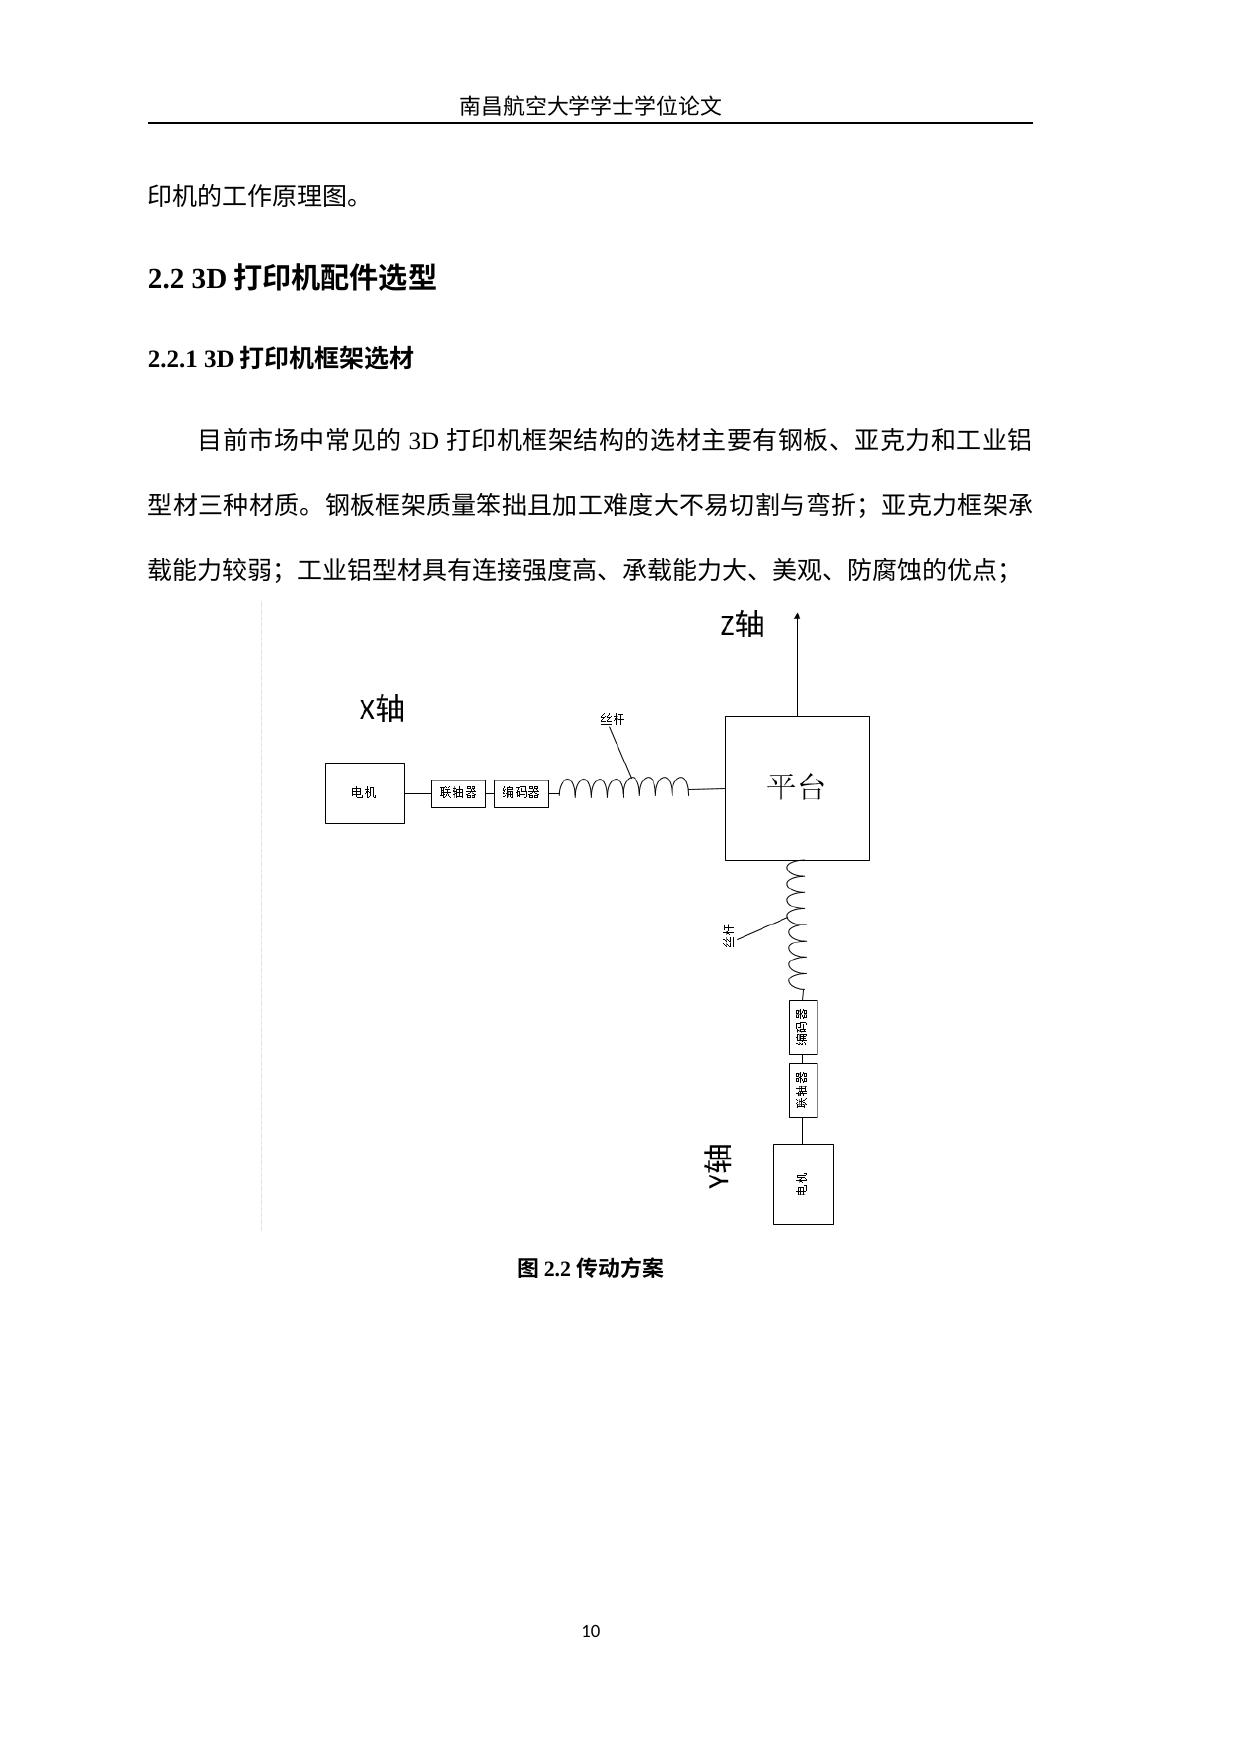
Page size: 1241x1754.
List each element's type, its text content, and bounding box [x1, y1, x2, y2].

subtitle 2.2 3D打印机配件选型 [148, 243, 1033, 308]
text 3D打印机的工作原理就是通过送料机构将加工成丝的ABS材料送至加热棒，然后加热棒将其加热成熔融状态，伴随着三轴运动平台的有规则地运动，熔融状态的ABS材料通过挤出机被挤压出来而堆积成三维模型。如图2.3所示是3D打印机的工作原理图。 [148, 162, 1033, 227]
picture [255, 600, 926, 1231]
text 目前市场中常见的 3D 打印机框架结构的选材主要有钢板、亚克力和工业铝型材三种材质。钢板框架质量笨拙且加工难度大不易切割与弯折；亚克力框架承载能力较弱；工业铝型材具有连接强度高、承载能力大、美观、防腐蚀的优点； [148, 406, 1033, 601]
subtitle 2.2.1 3D打印机框架选材 [148, 324, 1033, 389]
text 图2.2 传动方案 [148, 1251, 1033, 1283]
